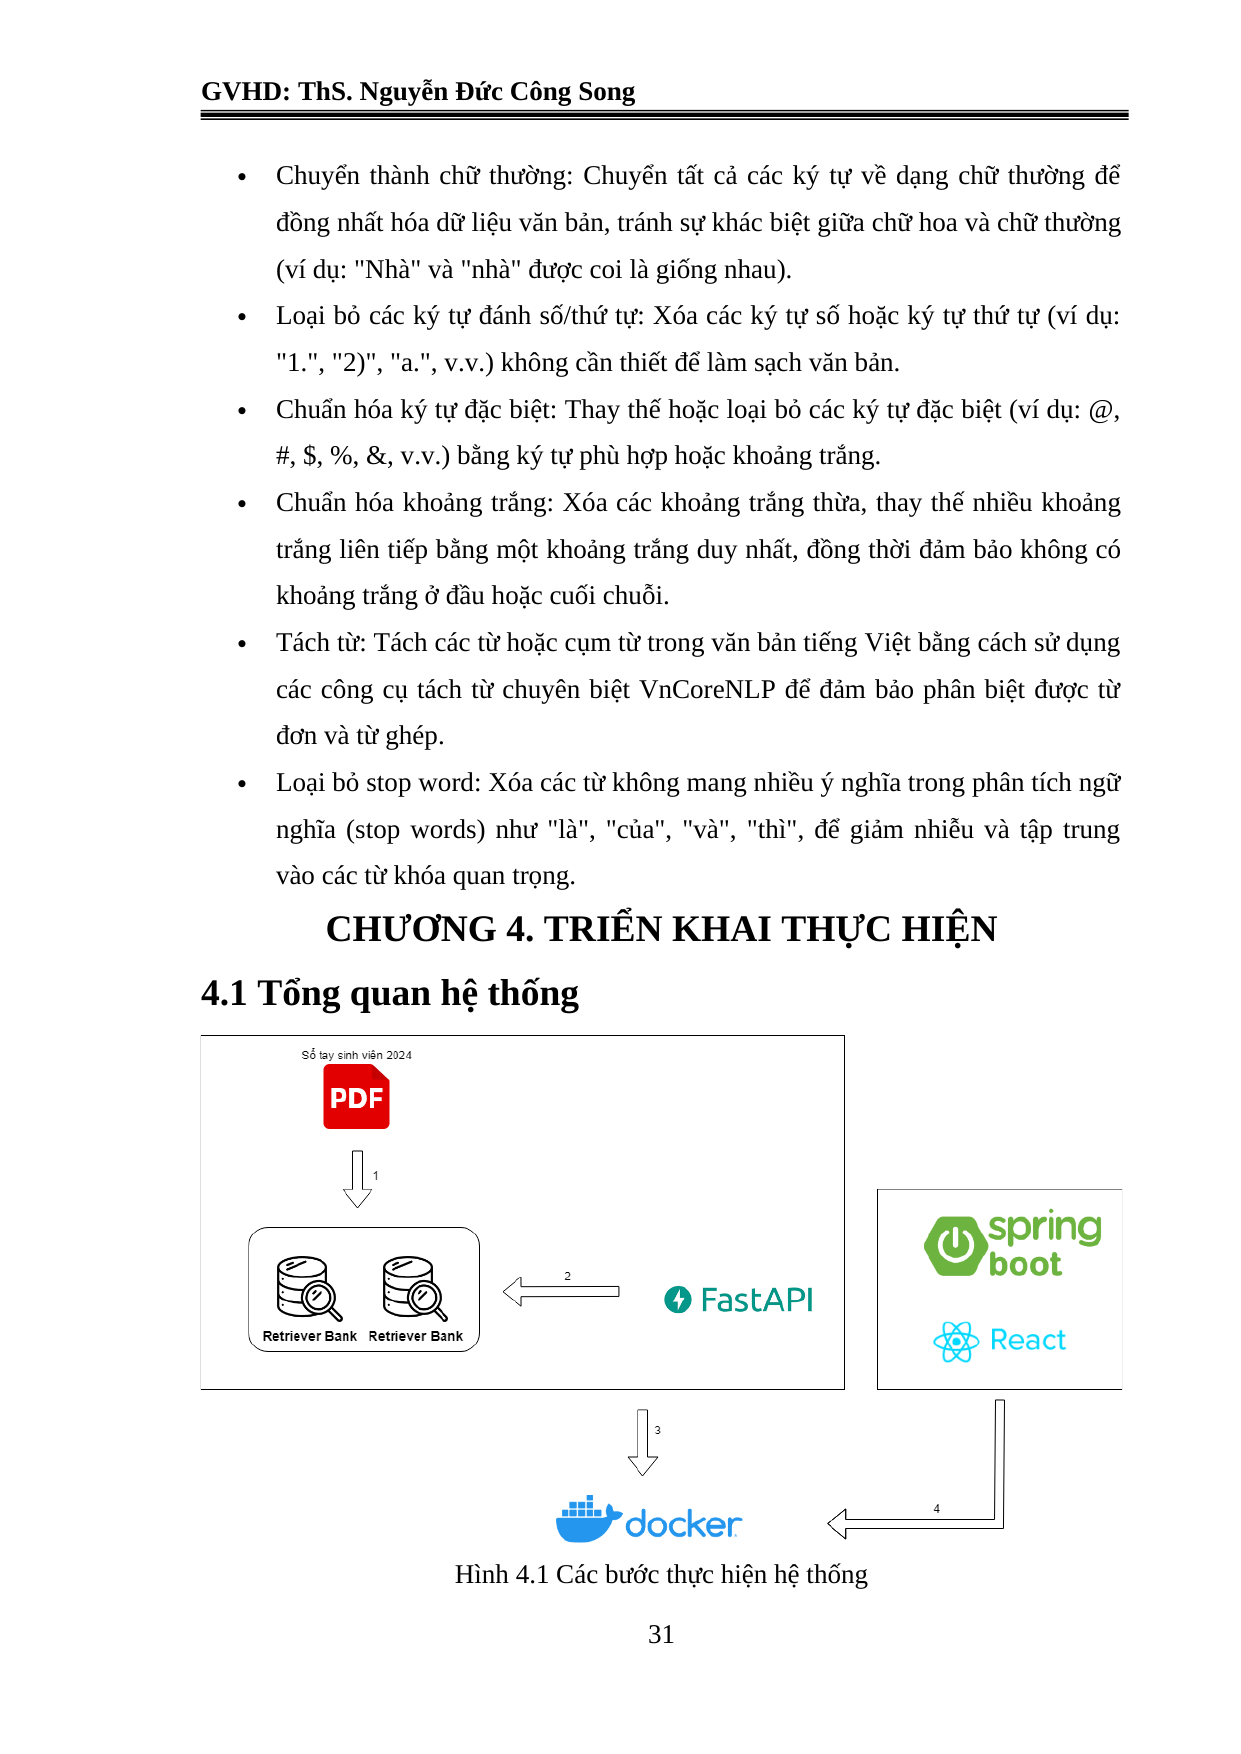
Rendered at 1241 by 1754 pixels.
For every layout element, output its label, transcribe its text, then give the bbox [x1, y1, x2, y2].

text Hình 4.1 Các bước thực hiện hệ thống [201, 1558, 1122, 1589]
subtitle Tổng quan hệ thống [201, 971, 1122, 1014]
list Loại bỏ stop word: Xóa các từ không mang nhiều ý nghĩa trong phân tích ngữ nghĩa (stop words) như "là", "của", "và", "thì", để giảm nhiễu và tập trung vào các từ khóa quan trọng. [238, 766, 1122, 891]
subtitle TRIỂN KHAI THỰC HIỆN [201, 906, 1122, 949]
list Tách từ: Tách các từ hoặc cụm từ trong văn bản tiếng Việt bằng cách sử dụng các công cụ tách từ chuyên biệt VnCoreNLP để đảm bảo phân biệt được từ đơn và từ ghép. [238, 626, 1122, 751]
list Chuyển thành chữ thường: Chuyển tất cả các ký tự về dạng chữ thường để đồng nhất hóa dữ liệu văn bản, tránh sự khác biệt giữa chữ hoa và chữ thường (ví dụ: "Nhà" và "nhà" được coi là giống nhau). [238, 159, 1122, 284]
list Loại bỏ các ký tự đánh số/thứ tự: Xóa các ký tự số hoặc ký tự thứ tự (ví dụ: "1.", "2)", "a.", v.v.) không cần thiết để làm sạch văn bản. [238, 299, 1122, 377]
picture [200, 1035, 1123, 1543]
list Chuẩn hóa khoảng trắng: Xóa các khoảng trắng thừa, thay thế nhiều khoảng trắng liên tiếp bằng một khoảng trắng duy nhất, đồng thời đảm bảo không có khoảng trắng ở đầu hoặc cuối chuỗi. [238, 486, 1122, 611]
list Chuẩn hóa ký tự đặc biệt: Thay thế hoặc loại bỏ các ký tự đặc biệt (ví dụ: @, #, $, %, &, v.v.) bằng ký tự phù hợp hoặc khoảng trắng. [238, 393, 1122, 471]
